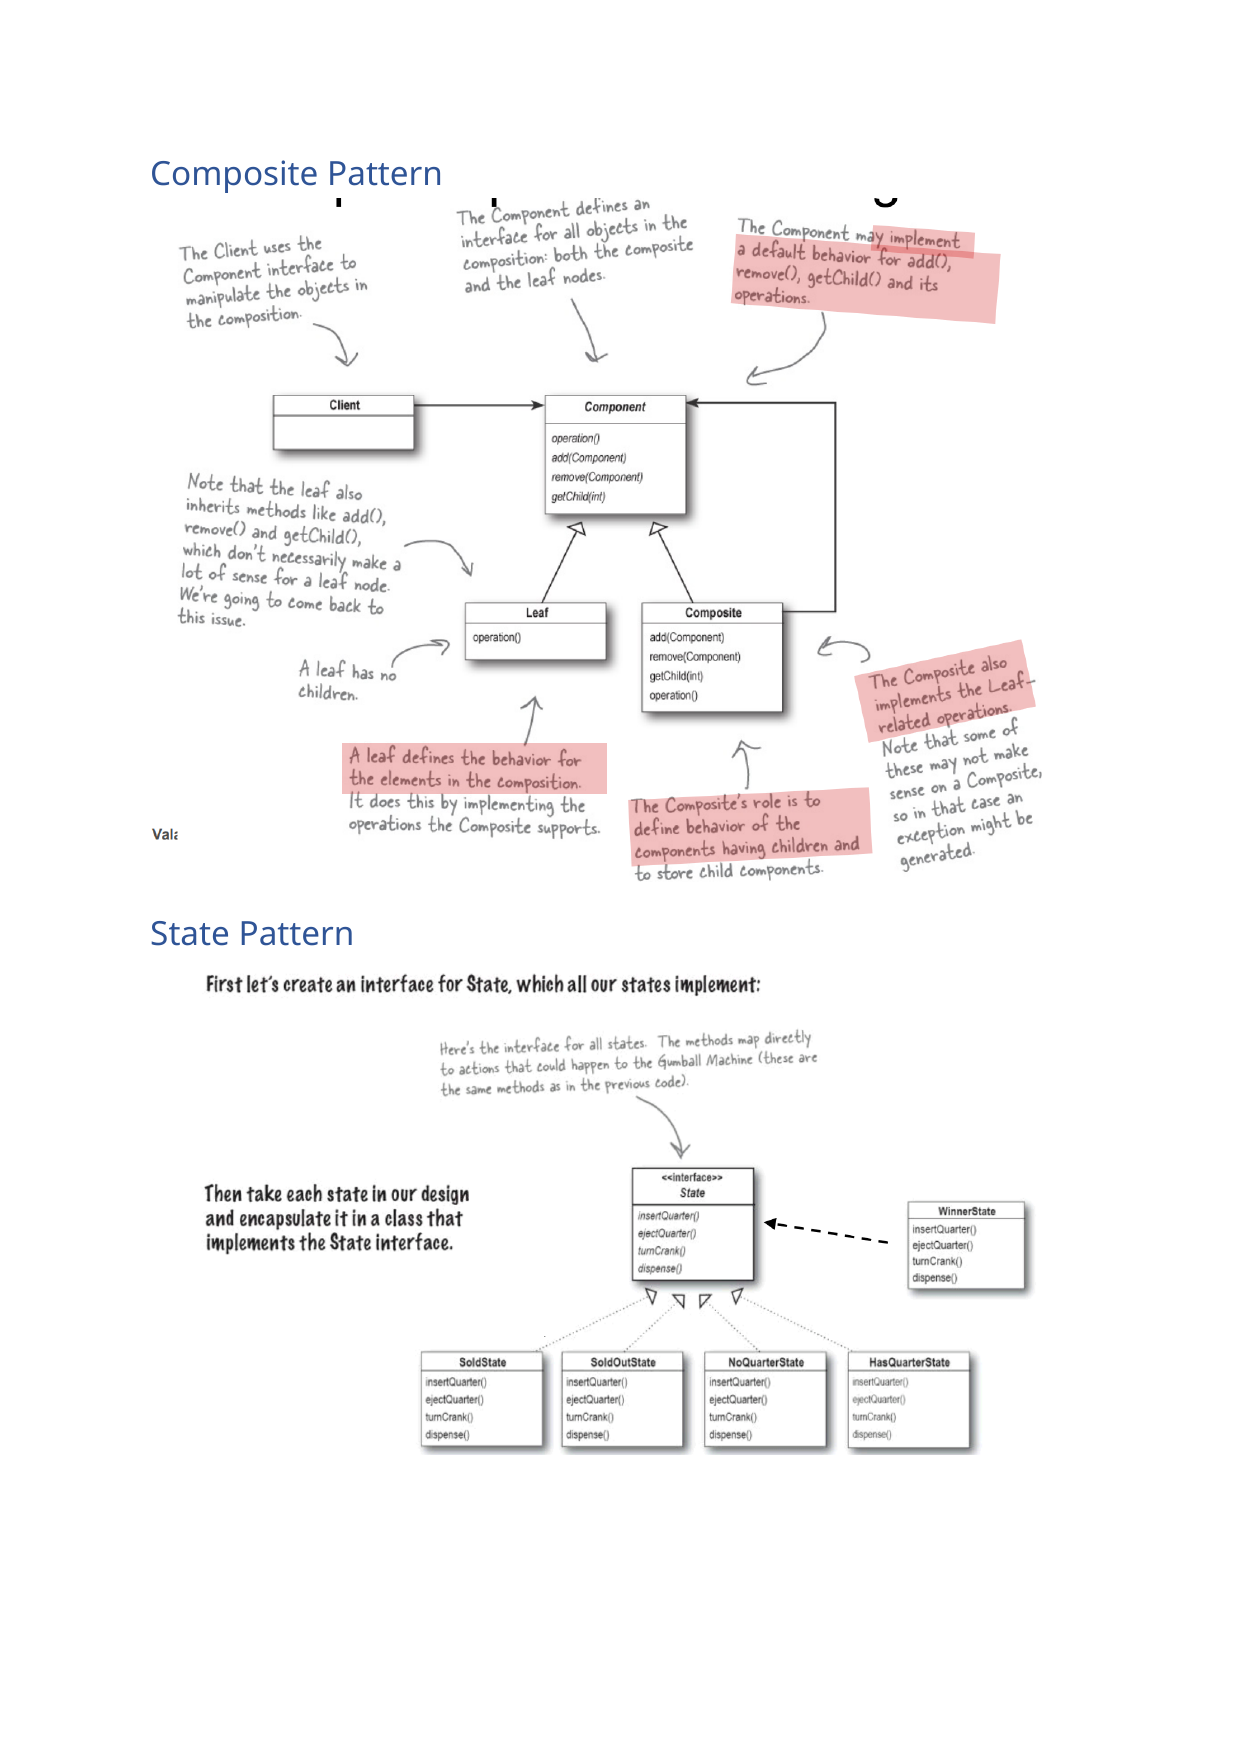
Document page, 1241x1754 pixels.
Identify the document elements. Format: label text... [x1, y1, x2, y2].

subtitle Composite Pattern [150, 150, 1090, 195]
picture [150, 198, 1091, 883]
subtitle State Pattern [150, 909, 1090, 955]
picture [150, 958, 1091, 1455]
